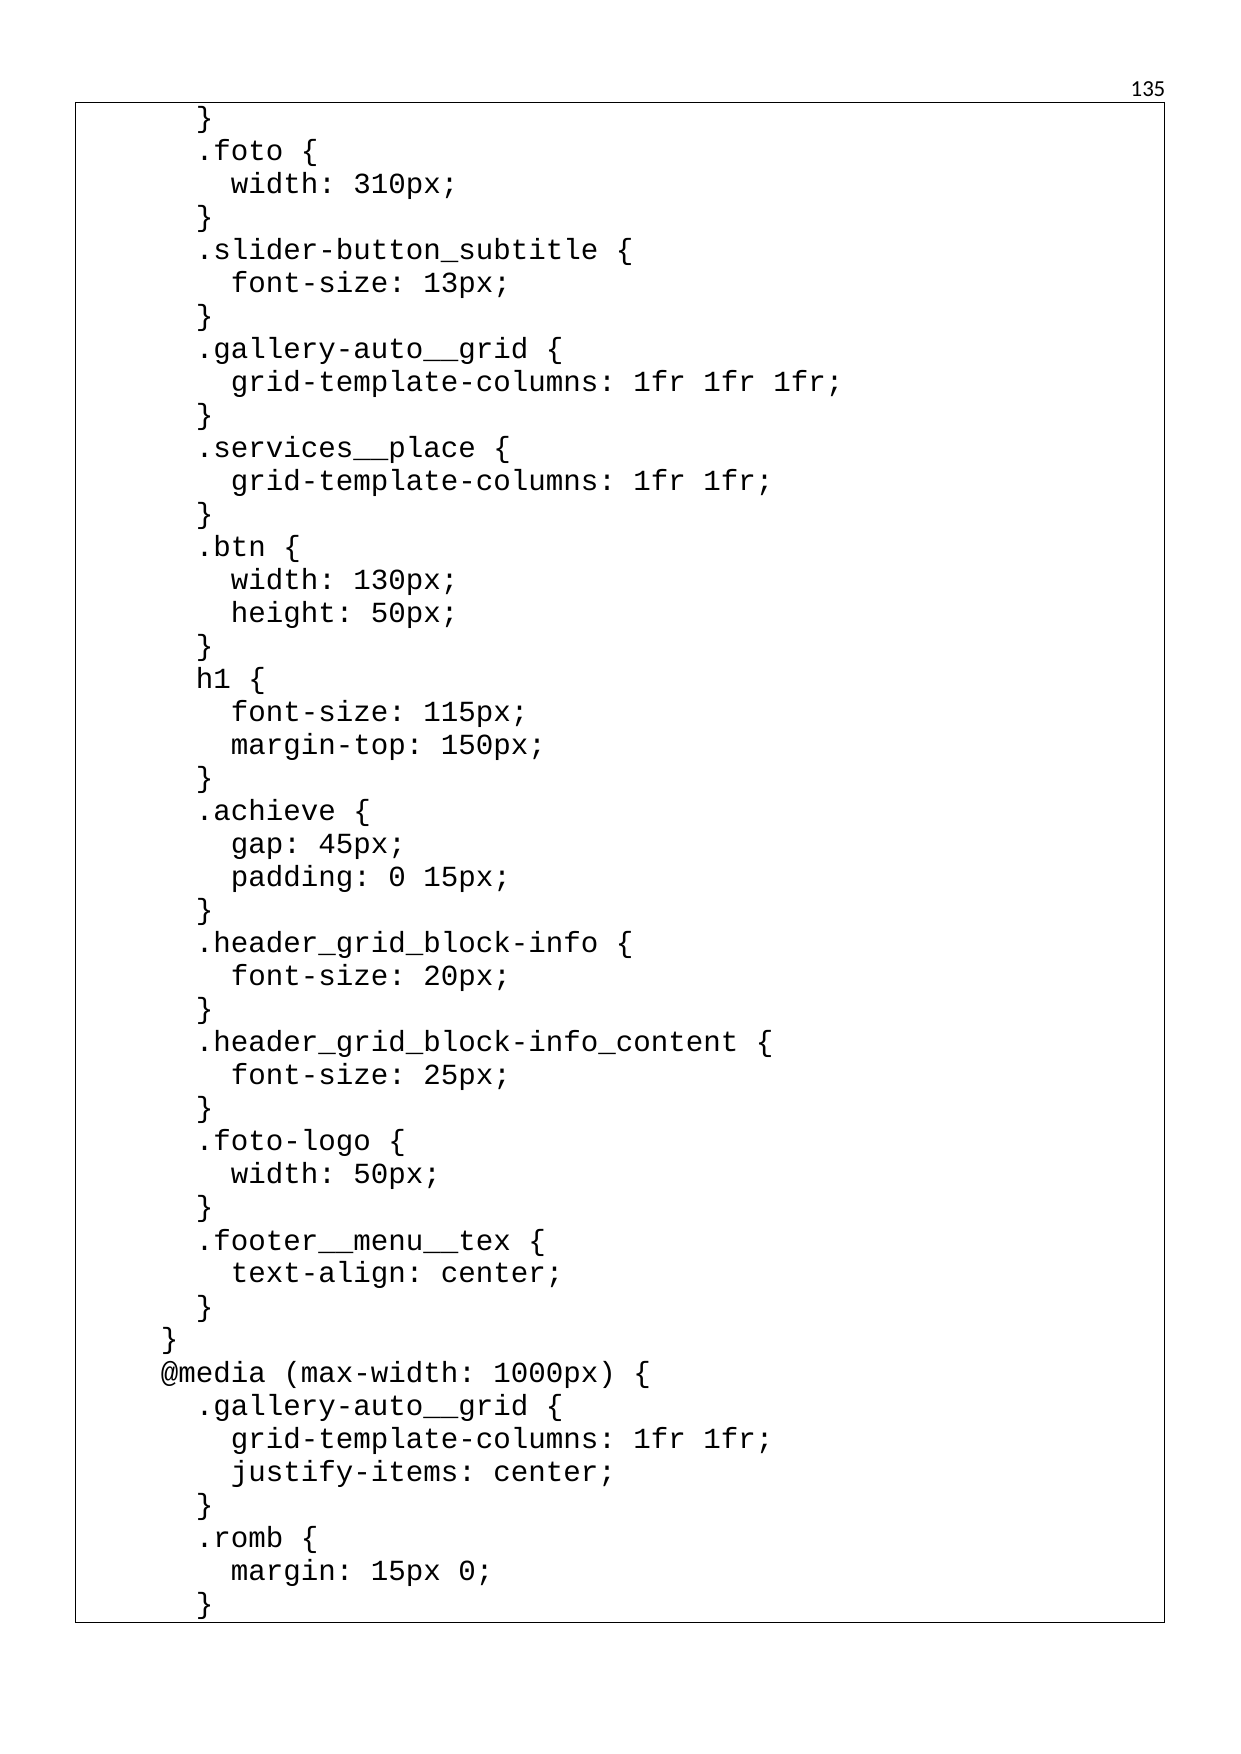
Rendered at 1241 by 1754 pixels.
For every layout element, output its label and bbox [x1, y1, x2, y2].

table_header [76, 103, 1164, 1622]
